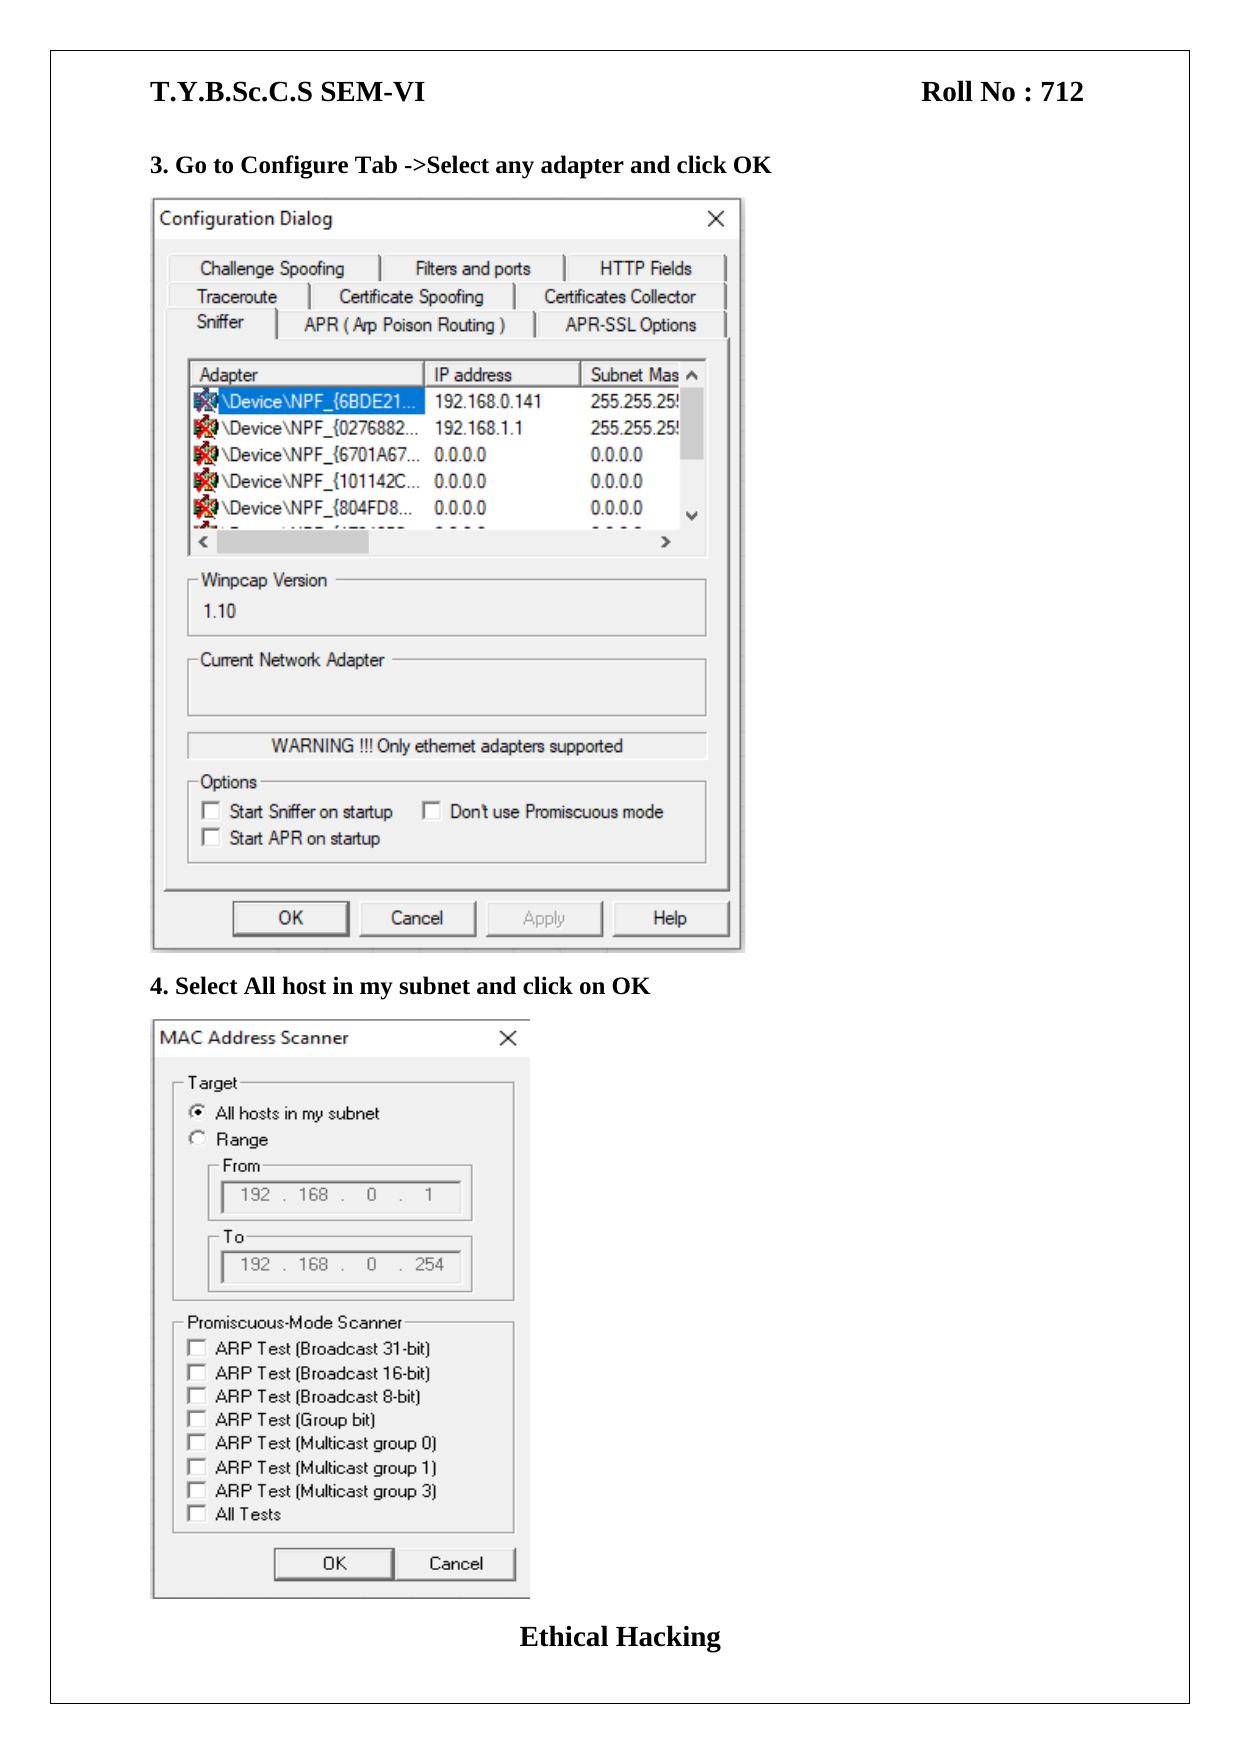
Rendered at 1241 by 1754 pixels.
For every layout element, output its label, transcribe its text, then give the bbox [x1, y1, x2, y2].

picture [150, 197, 746, 953]
picture [150, 1019, 531, 1599]
text 4. Select All host in my subnet and click on OK [150, 971, 1090, 1000]
text 3. Go to Configure Tab ->Select any adapter and click OK [150, 150, 1090, 179]
